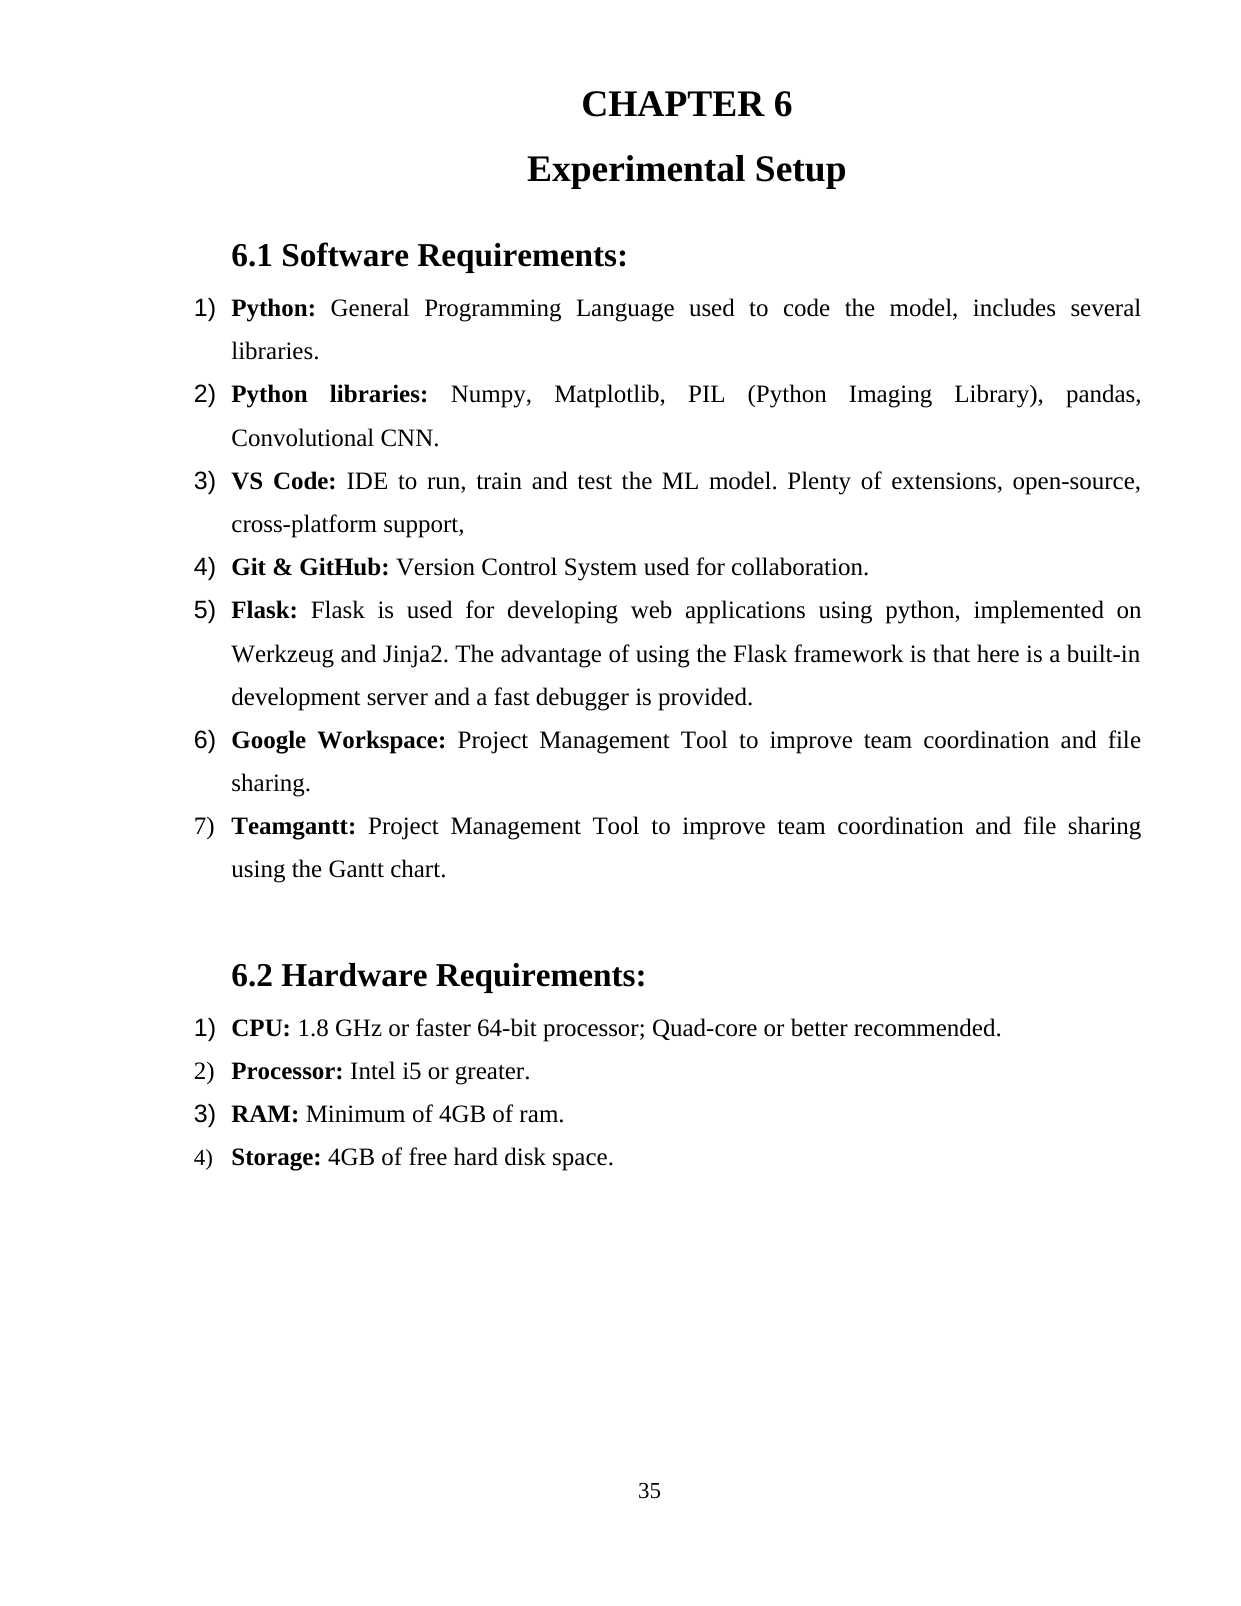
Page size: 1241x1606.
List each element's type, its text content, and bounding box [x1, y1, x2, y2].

list CPU: 1.8 GHz or faster 64-bit processor; Quad-core or better recommended. [194, 1012, 1142, 1041]
list Teamgantt: Project Management Tool to improve team coordination and file sharing using the Gantt chart. [194, 811, 1142, 883]
text 6.1 Software Requirements: [156, 236, 1142, 274]
list Google Workspace: Project Management Tool to improve team coordination and file sharing. [194, 725, 1142, 797]
list VS Code: IDE to run, train and test the ML model. Plenty of extensions, open-source, cross-platform support, [194, 466, 1142, 538]
list Flask: Flask is used for developing web applications using python, implemented on Werkzeug and Jinja2. The advantage of using the Flask framework is that here is a built-in development server and a fast debugger is provided. [194, 595, 1142, 711]
text 6.2 Hardware Requirements: [156, 955, 1142, 993]
text CHAPTER 6 [156, 81, 1142, 124]
list Processor: Intel i5 or greater. [194, 1056, 1142, 1084]
list RAM: Minimum of 4GB of ram. [194, 1099, 1142, 1128]
text Experimental Setup [156, 146, 1142, 189]
list Python: General Programming Language used to code the model, includes several libraries. [194, 293, 1142, 365]
list Storage: 4GB of free hard disk space. [194, 1142, 1142, 1171]
list Git & GitHub: Version Control System used for collaboration. [194, 552, 1142, 581]
list Python libraries: Numpy, Matplotlib, PIL (Python Imaging Library), pandas, Convolutional CNN. [194, 379, 1142, 451]
